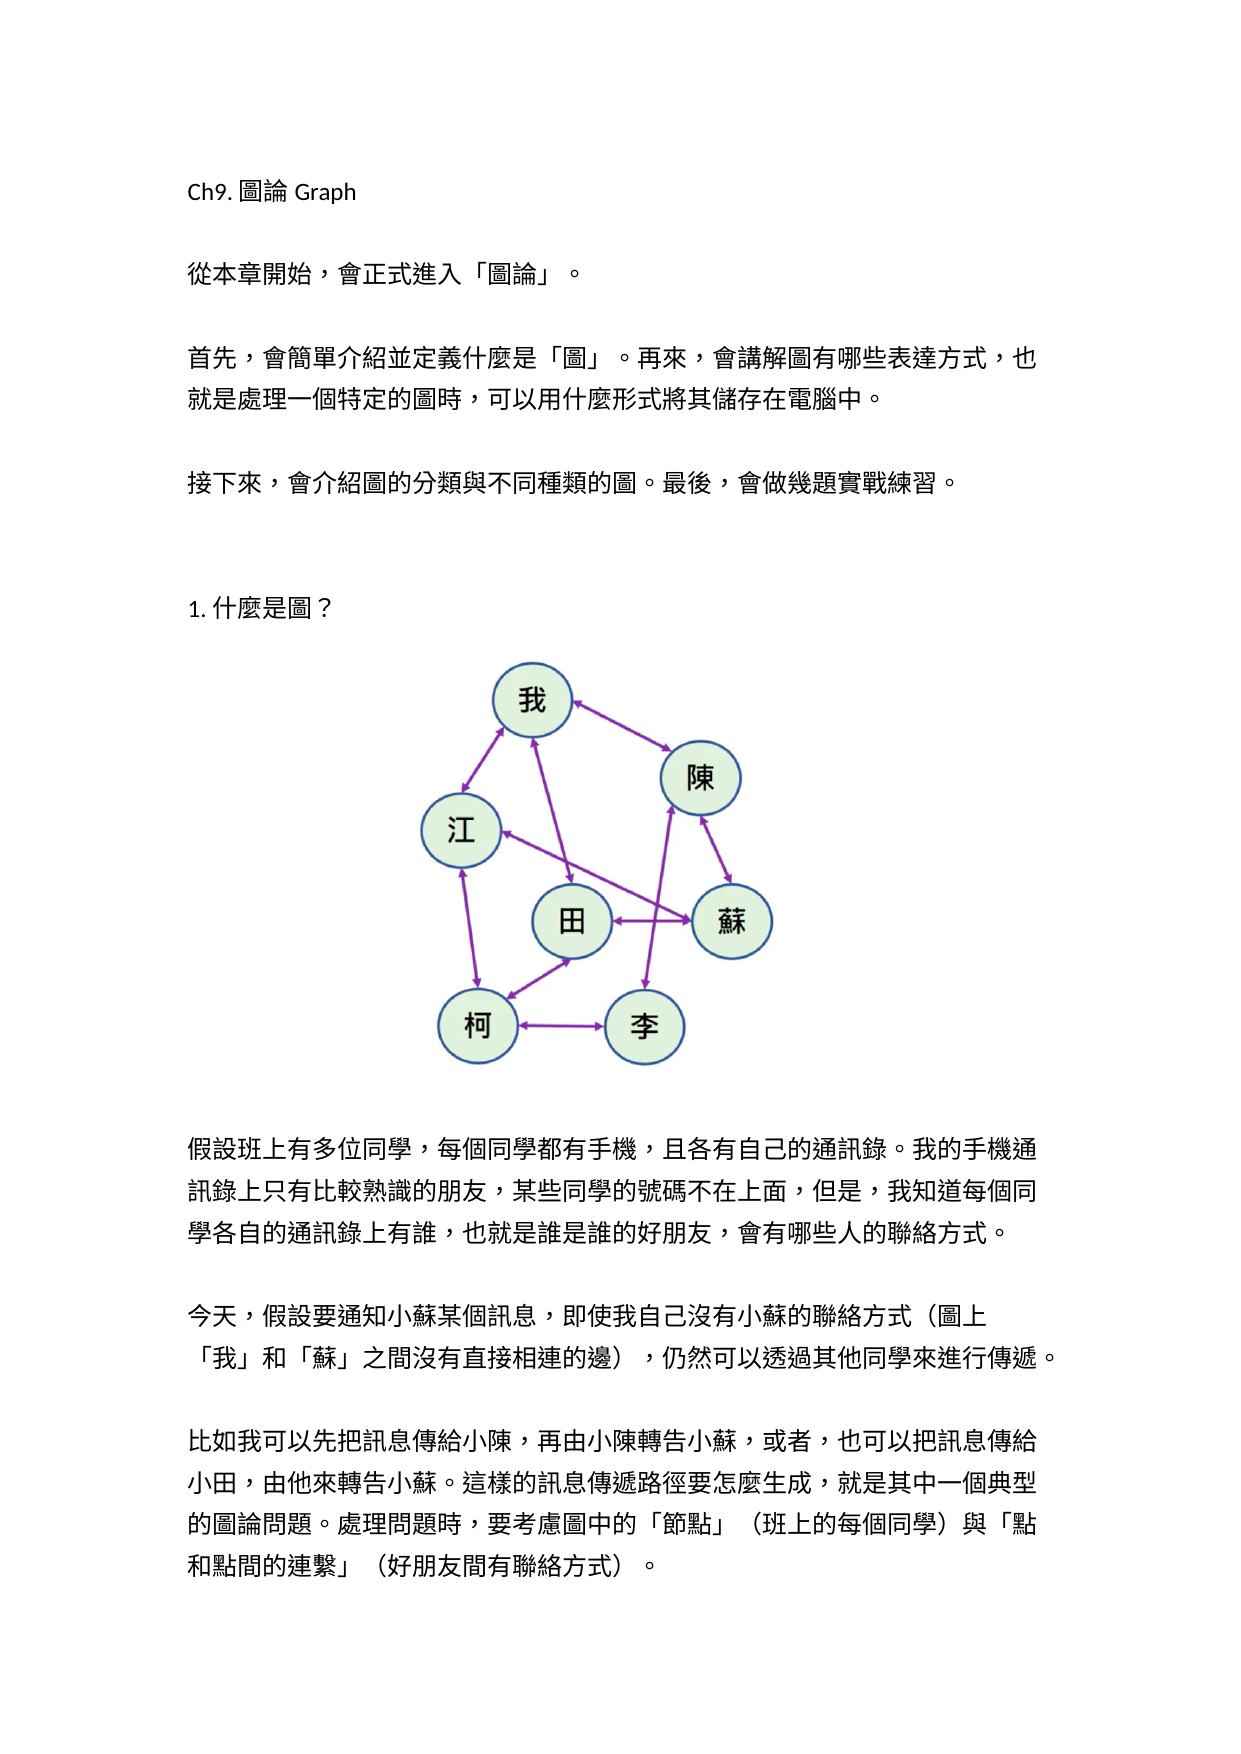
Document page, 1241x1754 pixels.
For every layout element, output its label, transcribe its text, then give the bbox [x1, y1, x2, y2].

text 從本章開始，會正式進入「圖論」。 [187, 252, 1053, 294]
text 比如我可以先把訊息傳給小陳，再由小陳轉告小蘇，或者，也可以把訊息傳給小田，由他來轉告小蘇。這樣的訊息傳遞路徑要怎麼生成，就是其中一個典型的圖論問題。處理問題時，要考慮圖中的「節點」（班上的每個同學）與「點和點間的連繫」（好朋友間有聯絡方式）。 [187, 1419, 1053, 1585]
picture [410, 655, 781, 1072]
text 今天，假設要通知小蘇某個訊息，即使我自己沒有小蘇的聯絡方式（圖上「我」和「蘇」之間沒有直接相連的邊），仍然可以透過其他同學來進行傳遞。 [187, 1294, 1053, 1377]
text 接下來，會介紹圖的分類與不同種類的圖。最後，會做幾題實戰練習。 [187, 460, 1053, 502]
text 1. 什麼是圖？ [187, 585, 1053, 627]
text Ch9. 圖論 Graph [187, 169, 1053, 210]
text 假設班上有多位同學，每個同學都有手機，且各有自己的通訊錄。我的手機通訊錄上只有比較熟識的朋友，某些同學的號碼不在上面，但是，我知道每個同學各自的通訊錄上有誰，也就是誰是誰的好朋友，會有哪些人的聯絡方式。 [187, 1127, 1053, 1252]
text 首先，會簡單介紹並定義什麼是「圖」。再來，會講解圖有哪些表達方式，也就是處理一個特定的圖時，可以用什麼形式將其儲存在電腦中。 [187, 335, 1053, 419]
